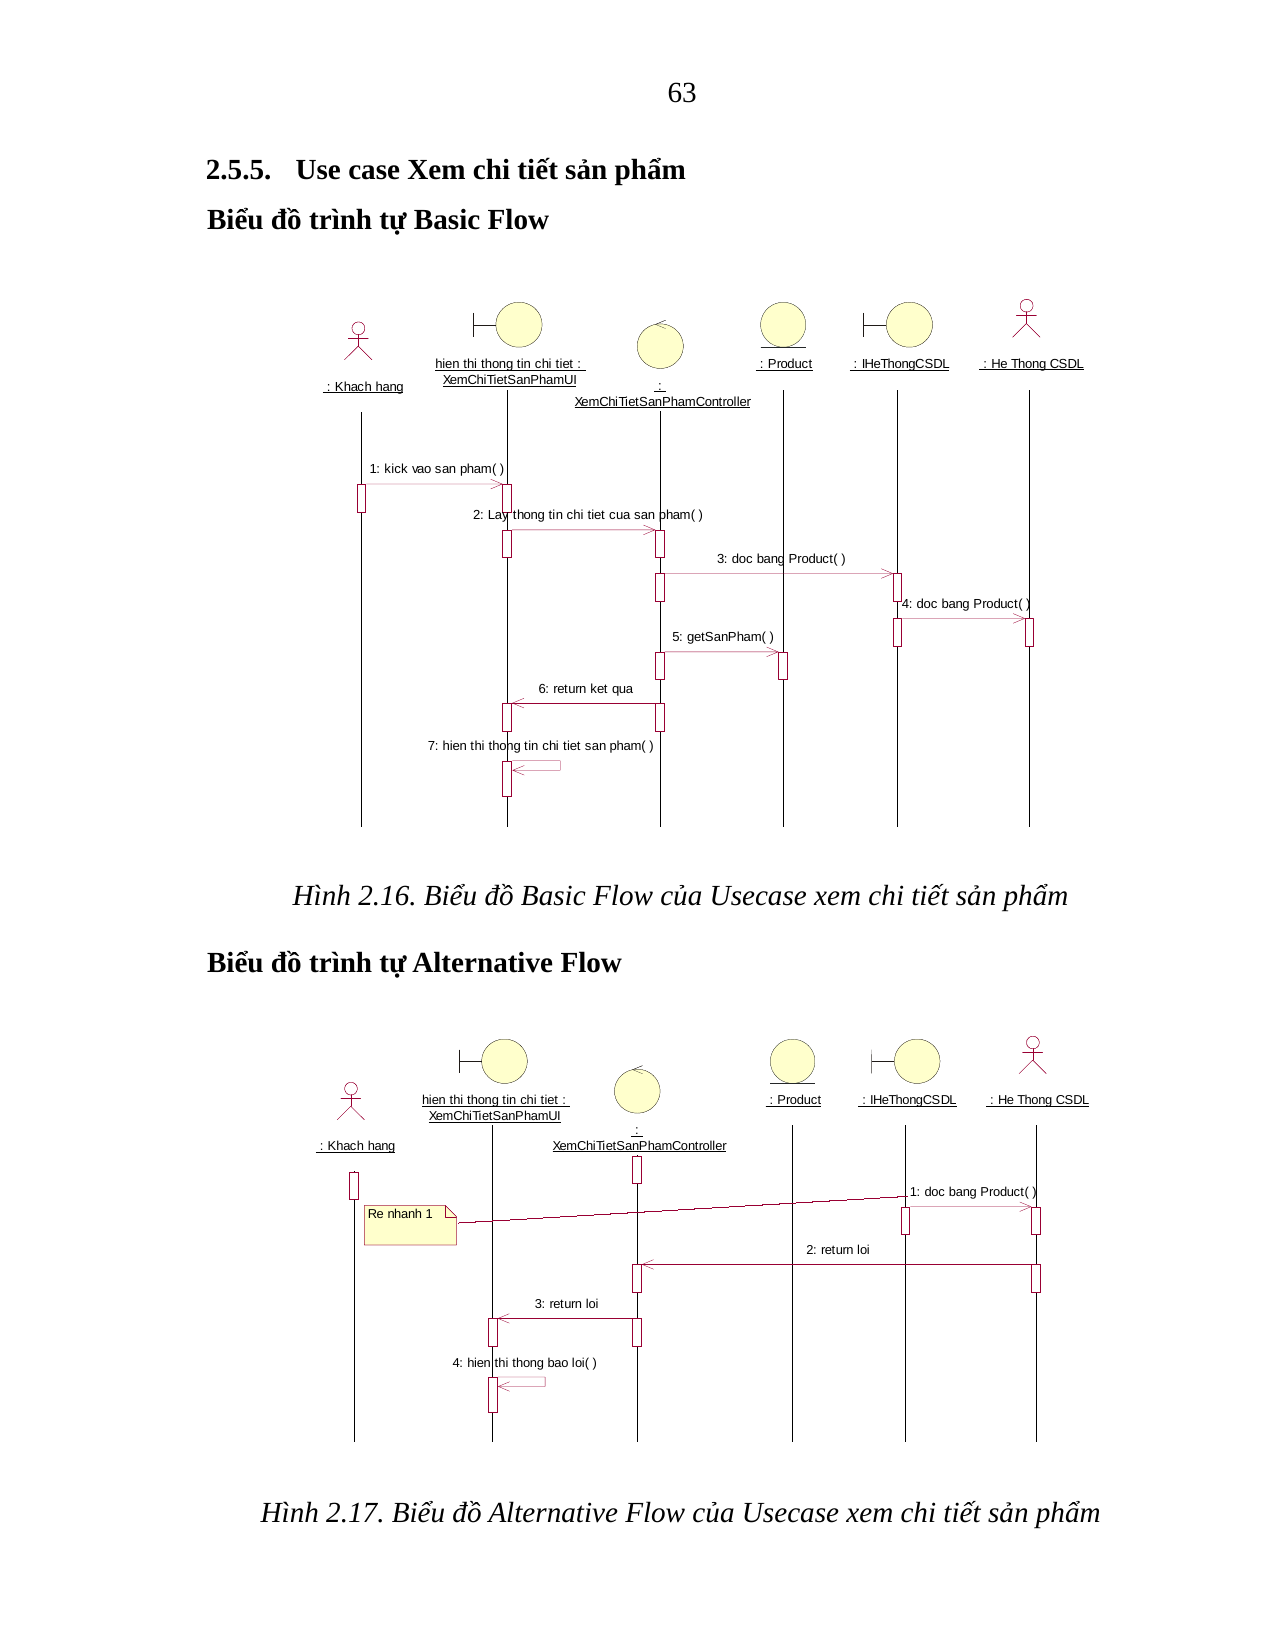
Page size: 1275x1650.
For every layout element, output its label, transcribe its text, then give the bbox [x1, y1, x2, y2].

text Hình 2.17. Biểu đồ Alternative Flow của Usecase xem chi tiết sản phẩm [207, 1496, 1157, 1529]
text Biểu đồ trình tự Alternative Flow [207, 946, 1157, 979]
subtitle Use case Xem chi tiết sản phẩm [206, 152, 1157, 185]
text Biểu đồ trình tự Basic Flow [207, 202, 1157, 236]
text Hình 2.16. Biểu đồ Basic Flow của Usecase xem chi tiết sản phẩm [207, 878, 1157, 912]
